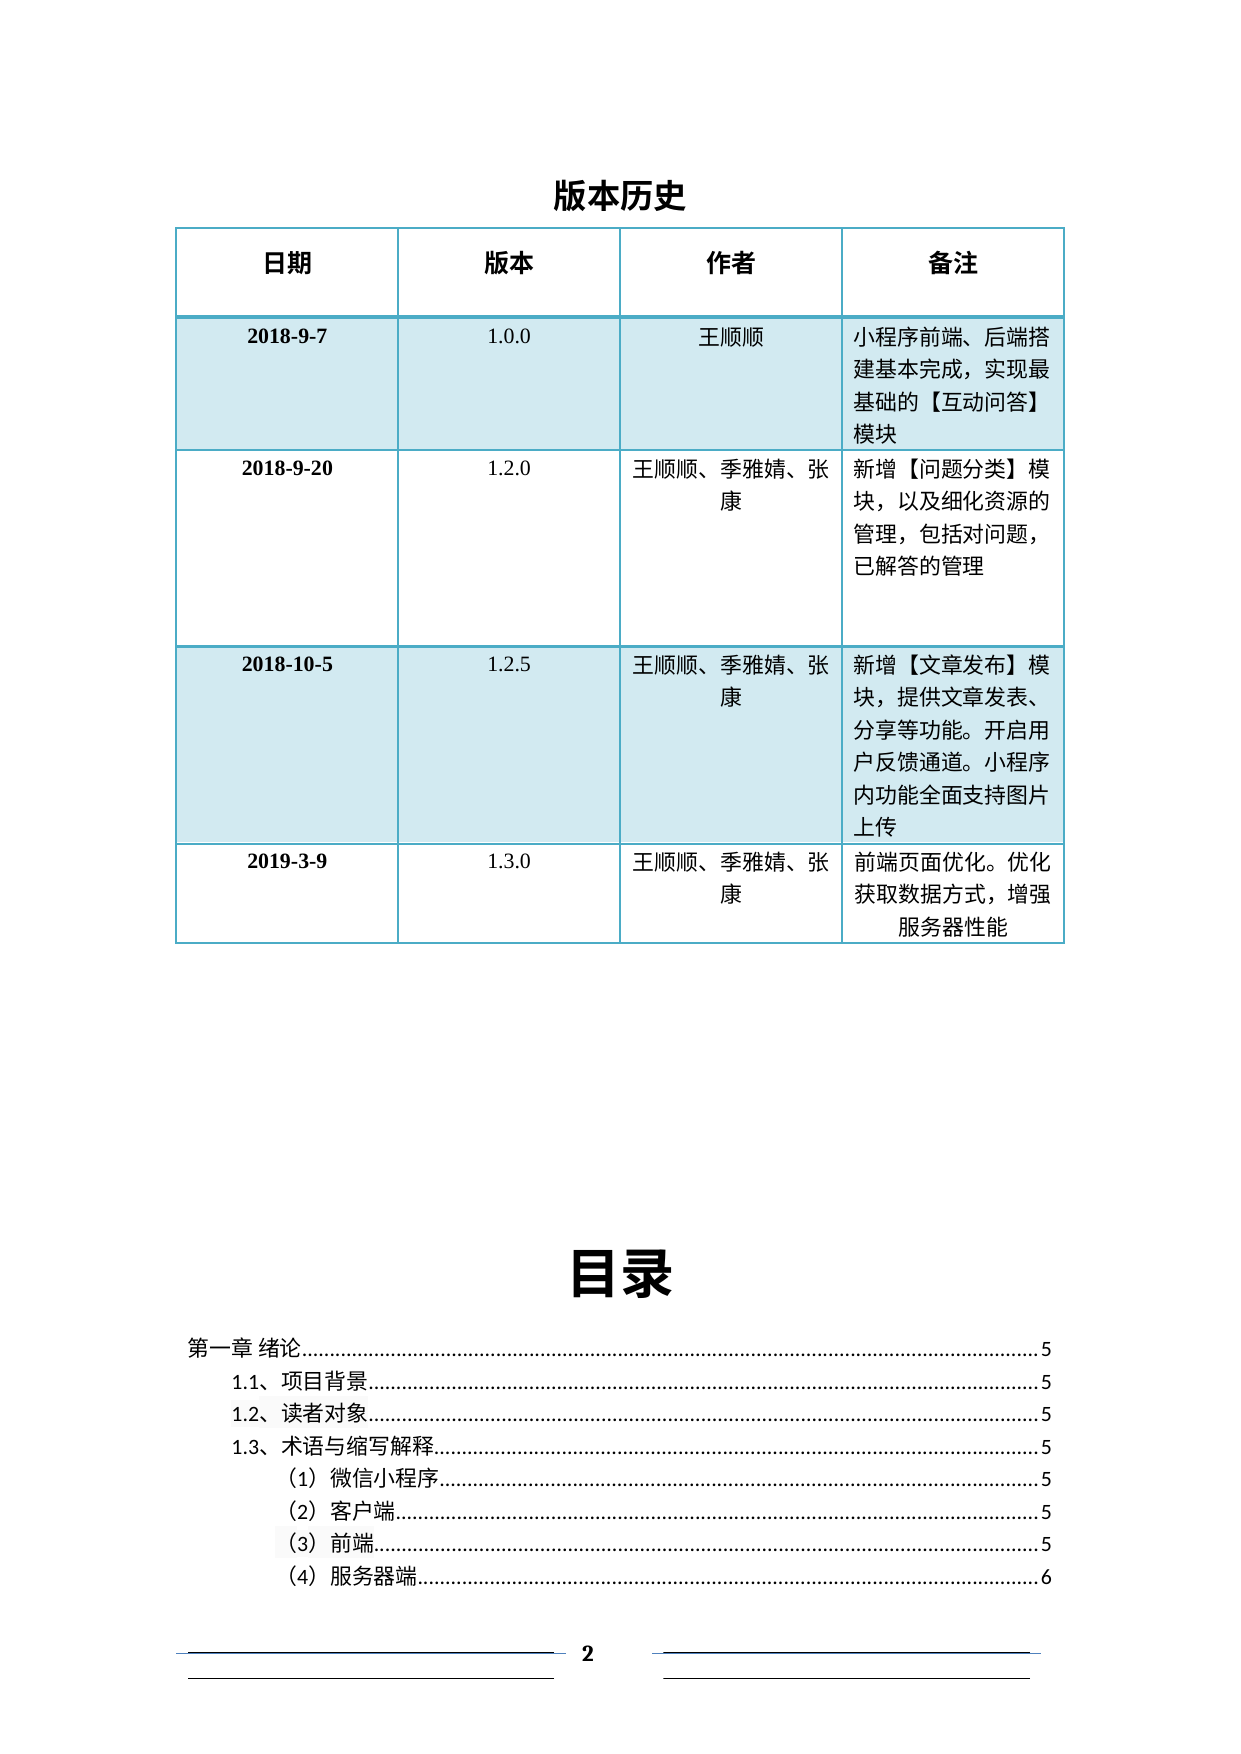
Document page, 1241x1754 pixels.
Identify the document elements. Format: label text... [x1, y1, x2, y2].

table_cell 王顺顺 [621, 319, 841, 449]
table_cell 王顺顺、季雅婧、张康 [621, 845, 841, 942]
table_cell 前端页面优化。优化获取数据方式，增强服务器性能 [843, 845, 1063, 942]
table_cell 2018-10-5 [177, 648, 397, 842]
table_header 版本 [399, 229, 619, 314]
table_cell 1.2.5 [399, 648, 619, 842]
table_cell 1.3.0 [399, 845, 619, 942]
table_cell 小程序前端、后端搭建基本完成，实现最基础的【互动问答】模块 [843, 319, 1063, 449]
table_cell 新增【文章发布】模块，提供文章发表、分享等功能。开启用户反馈通道。小程序内功能全面支持图片上传 [843, 648, 1063, 842]
table_cell 1.0.0 [399, 319, 619, 449]
table_cell 2018-9-20 [177, 451, 397, 645]
table_header 作者 [621, 229, 841, 314]
table_cell 1.2.0 [399, 451, 619, 645]
table_header 日期 [177, 229, 397, 314]
table_cell 2018-9-7 [177, 319, 397, 449]
table_cell 王顺顺、季雅婧、张康 [621, 451, 841, 645]
table_header 备注 [843, 229, 1063, 314]
table_cell 2019-3-9 [177, 845, 397, 942]
table_cell 王顺顺、季雅婧、张康 [621, 648, 841, 842]
table_cell 新增【问题分类】模块，以及细化资源的管理，包括对问题，已解答的管理 [843, 451, 1063, 645]
